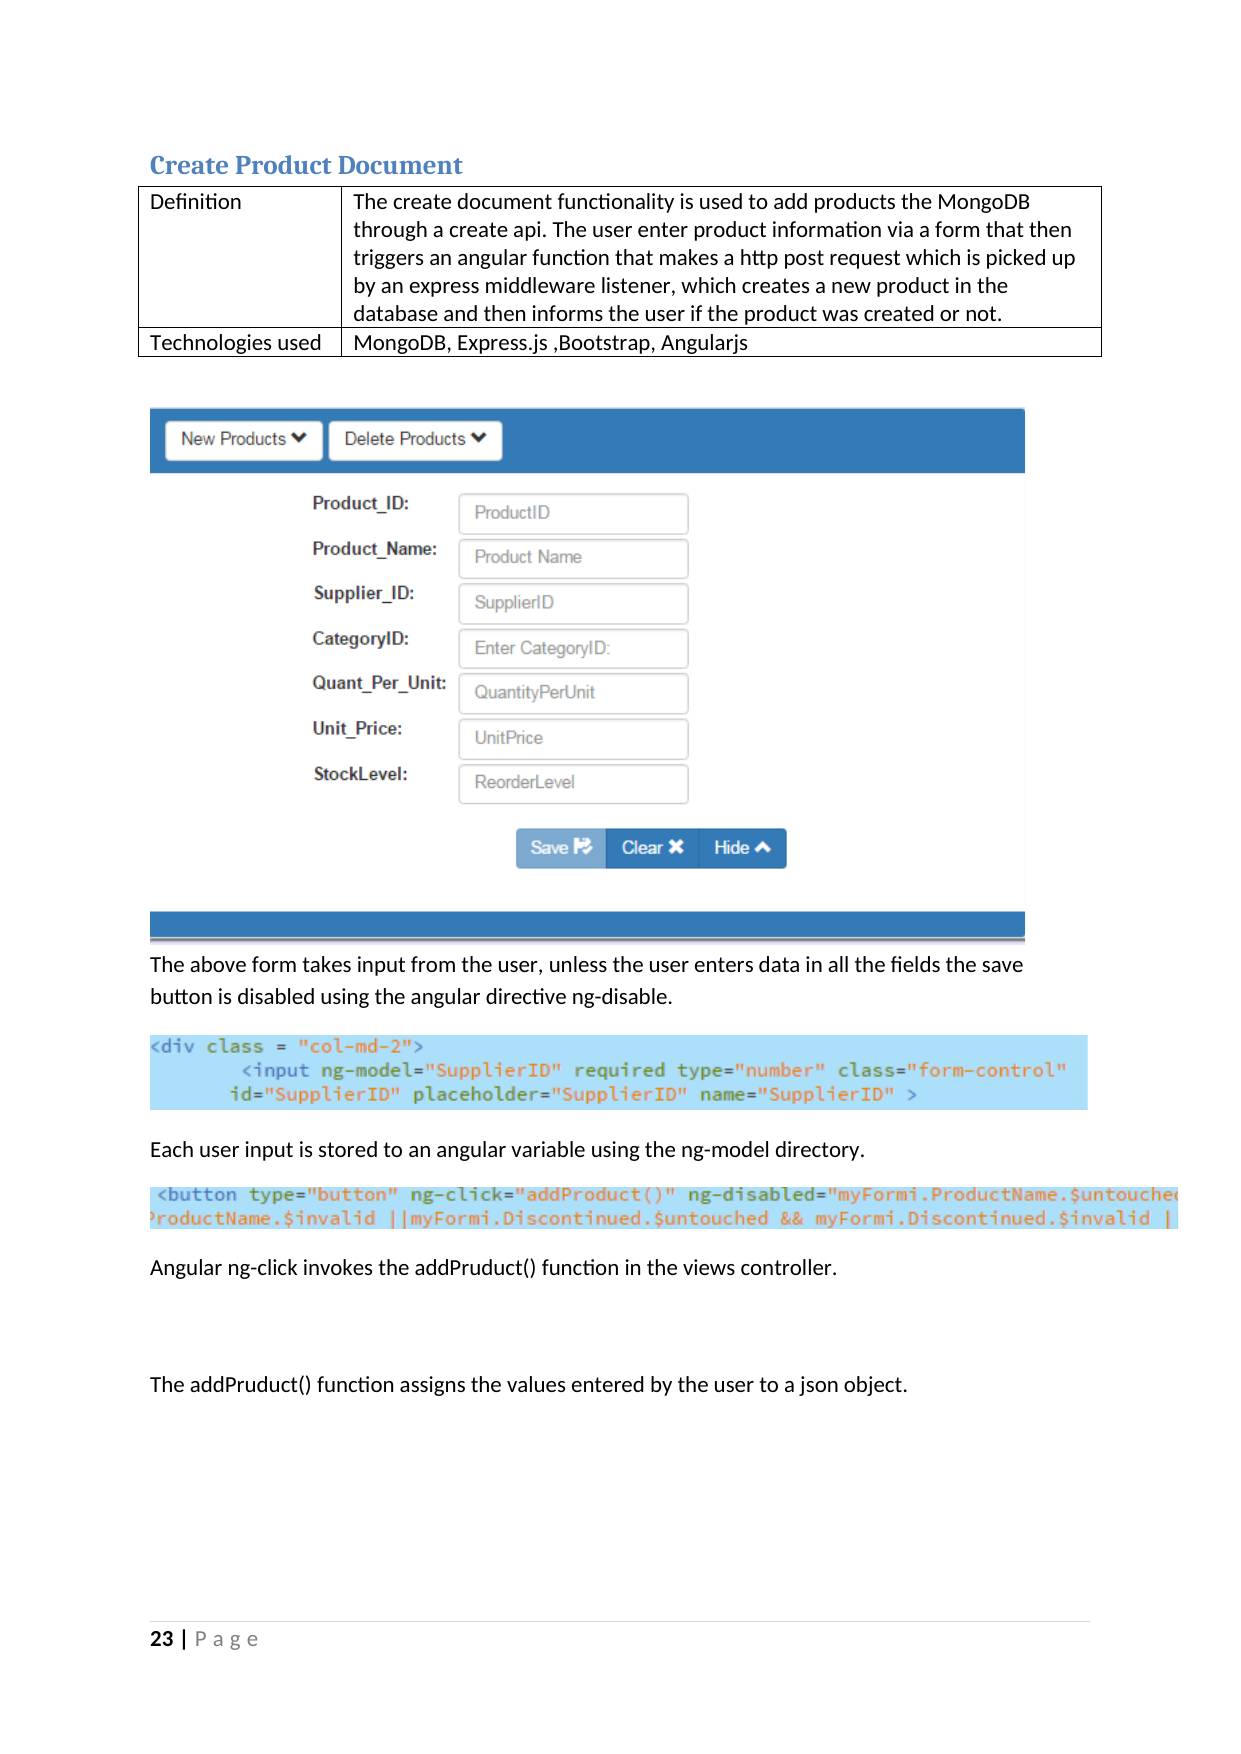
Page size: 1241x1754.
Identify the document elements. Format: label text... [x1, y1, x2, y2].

table_header Definition [139, 187, 341, 327]
picture [150, 407, 1025, 945]
picture [150, 1187, 1179, 1229]
text The above form takes input from the user, unless the user enters data in all the fields the save button is disabled using the angular directive ng-disable. [150, 950, 1090, 1010]
text Each user input is stored to an angular variable using the ng-model directory. [150, 1135, 1090, 1163]
text Angular ng-click invokes the addPruduct() function in the views controller. [150, 1253, 1090, 1282]
picture [150, 1035, 1088, 1110]
table_cell MongoDB, Express.js ,Bootstrap, Angularjs [342, 328, 1101, 356]
subtitle Create Product Document [150, 150, 1090, 181]
table_header The create document functionality is used to add products the MongoDB through a create api. The user enter product information via a form that then triggers an angular function that makes a http post request which is picked up by an express middleware listener, which creates a new product in the database and then informs the user if the product was created or not. [342, 187, 1101, 327]
text The addPruduct() function assigns the values entered by the user to a json object. [150, 1370, 1090, 1398]
table_cell Technologies used [139, 328, 341, 356]
